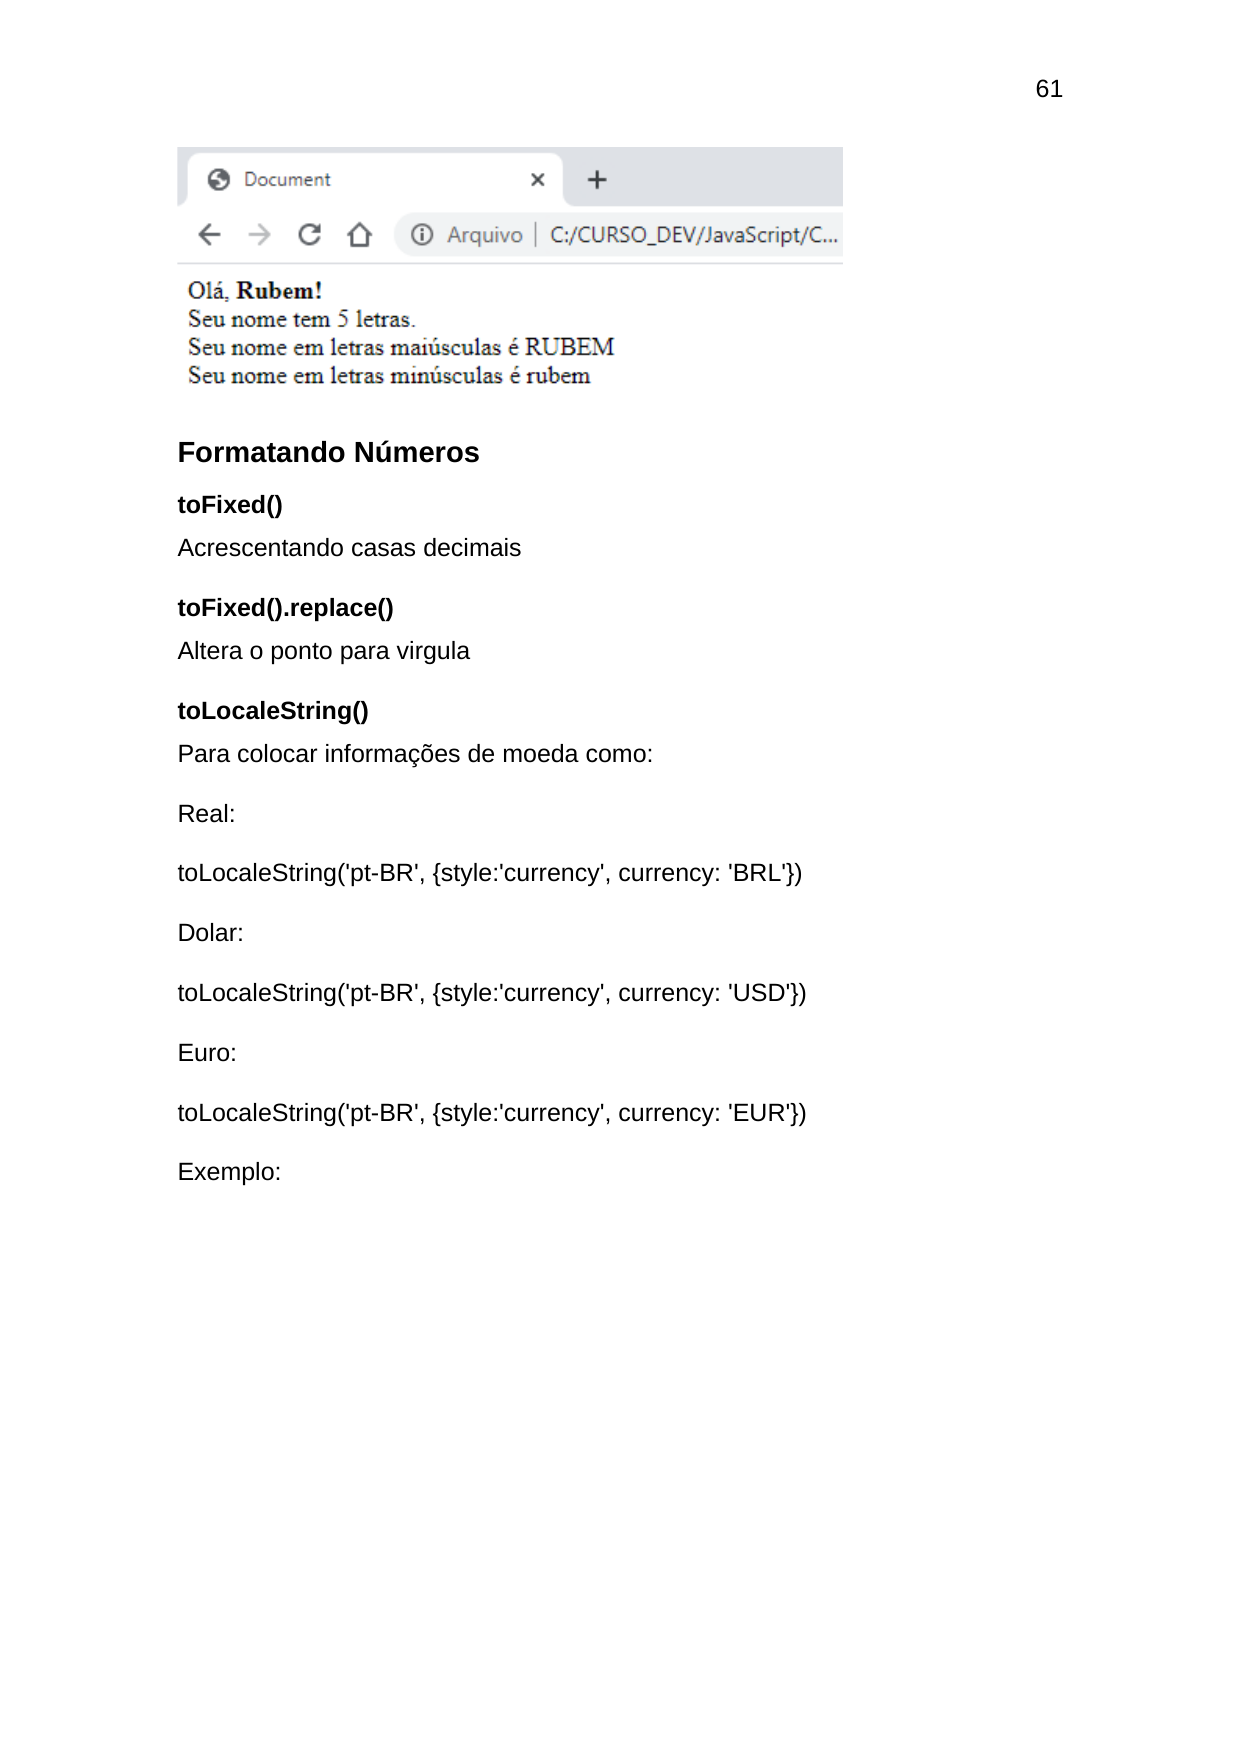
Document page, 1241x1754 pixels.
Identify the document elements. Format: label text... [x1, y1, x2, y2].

text toLocaleString('pt-BR', {style:'currency', currency: 'EUR'}) [177, 1098, 1063, 1126]
text toLocaleString('pt-BR', {style:'currency', currency: 'BRL'}) [177, 858, 1063, 887]
subtitle toFixed().replace() [177, 593, 1063, 622]
text Altera o ponto para virgula [177, 636, 1063, 665]
subtitle Formatando Números [177, 435, 1063, 469]
text Euro: [177, 1038, 1063, 1067]
text Para colocar informações de moeda como: [177, 739, 1063, 768]
text Dolar: [177, 918, 1063, 947]
text Exemplo: [177, 1157, 1063, 1186]
subtitle toLocaleString() [177, 696, 1063, 724]
text Acrescentando casas decimais [177, 533, 1063, 562]
text Real: [177, 799, 1063, 827]
subtitle toFixed() [177, 490, 1063, 519]
text toLocaleString('pt-BR', {style:'currency', currency: 'USD'}) [177, 978, 1063, 1007]
